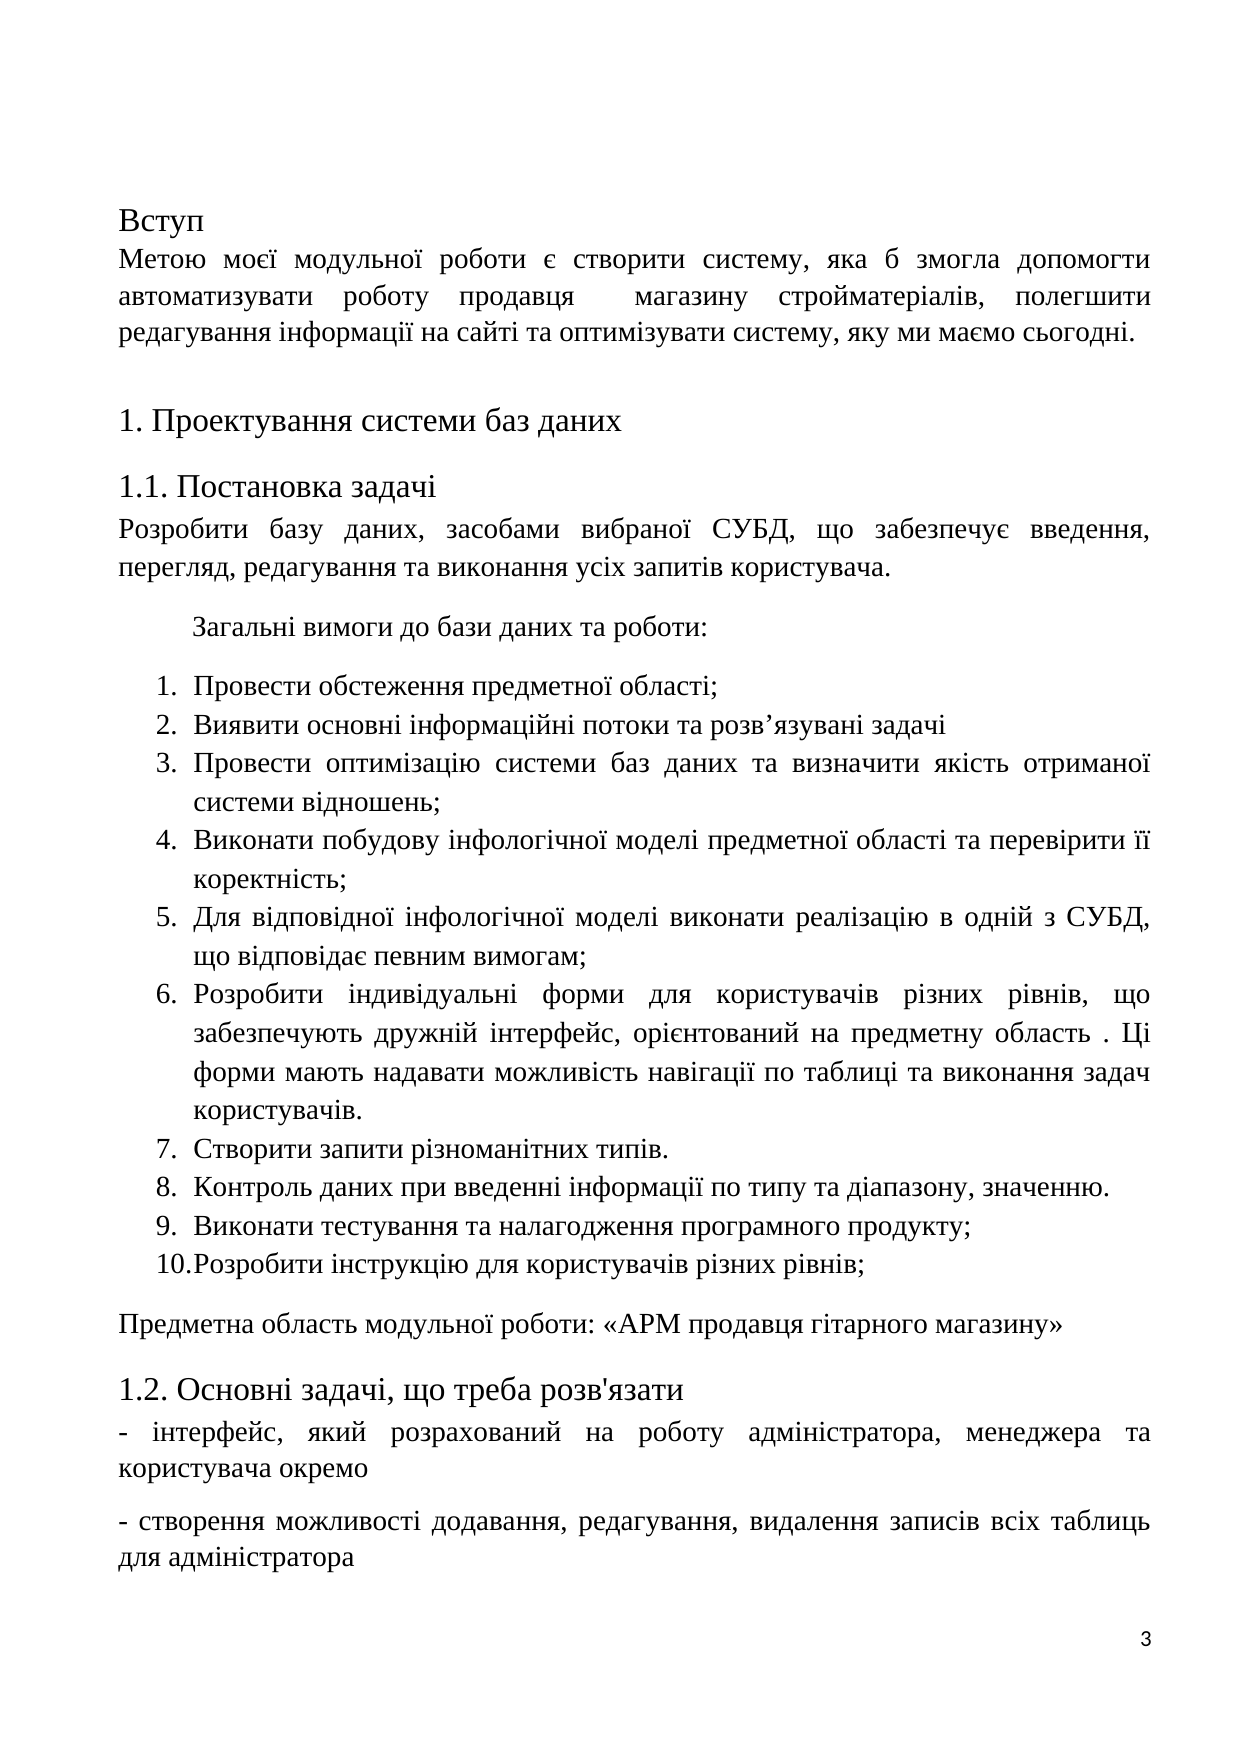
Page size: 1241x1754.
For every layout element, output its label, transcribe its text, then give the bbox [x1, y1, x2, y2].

text - інтерфейс, який розрахований на роботу адміністратора, менеджера та користувача окремо [118, 1414, 1152, 1484]
text Розробити базу даних, засобами вибраної СУБД, що забезпечує введення, перегляд, редагування та виконання усіх запитів користувача. [118, 511, 1152, 583]
subtitle Вступ [118, 200, 1152, 239]
list Розробити інструкцію для користувачів різних рівнів; [156, 1246, 1152, 1280]
text Предметна область модульної роботи: «АРМ продавця гітарного магазину» [118, 1306, 1152, 1339]
text Метою моєї модульної роботи є створити систему, яка б змогла допомогти автоматизувати роботу продавця магазину стройматеріалів, полегшити редагування інформації на сайті та оптимізувати систему, яку ми маємо сьогодні. [118, 242, 1152, 347]
list Для відповідної інфологічної моделі виконати реалізацію в одній з СУБД, що відповідає певним вимогам; [156, 899, 1152, 972]
list Створити запити різноманітних типів. [156, 1131, 1152, 1164]
list Виконати тестування та налагодження програмного продукту; [156, 1208, 1152, 1241]
list Провести оптимізацію системи баз даних та визначити якість отриманої системи відношень; [156, 745, 1152, 817]
list Виконати побудову інфологічної моделі предметної області та перевірити її коректність; [156, 822, 1152, 894]
subtitle 1. Проектування системи баз даних [118, 400, 1152, 438]
subtitle 1.2. Основні задачі, що треба розв'язати [118, 1369, 1152, 1408]
text Загальні вимоги до бази даних та роботи: [118, 609, 1152, 642]
list Виявити основні інформаційні потоки та розв’язувані задачі [156, 707, 1152, 740]
list Контроль даних при введенні інформації по типу та діапазону, значенню. [156, 1169, 1152, 1203]
subtitle 1.1. Постановка задачі [118, 466, 1152, 505]
list Провести обстеження предметної області; [156, 668, 1152, 702]
list Розробити індивідуальні форми для користувачів різних рівнів, що забезпечують дружній інтерфейс, орієнтований на предметну область . Ці форми мають надавати можливість навігації по таблиці та виконання задач користувачів. [156, 977, 1152, 1126]
text - створення можливості додавання, редагування, видалення записів всіх таблиць для адміністратора [118, 1503, 1152, 1573]
